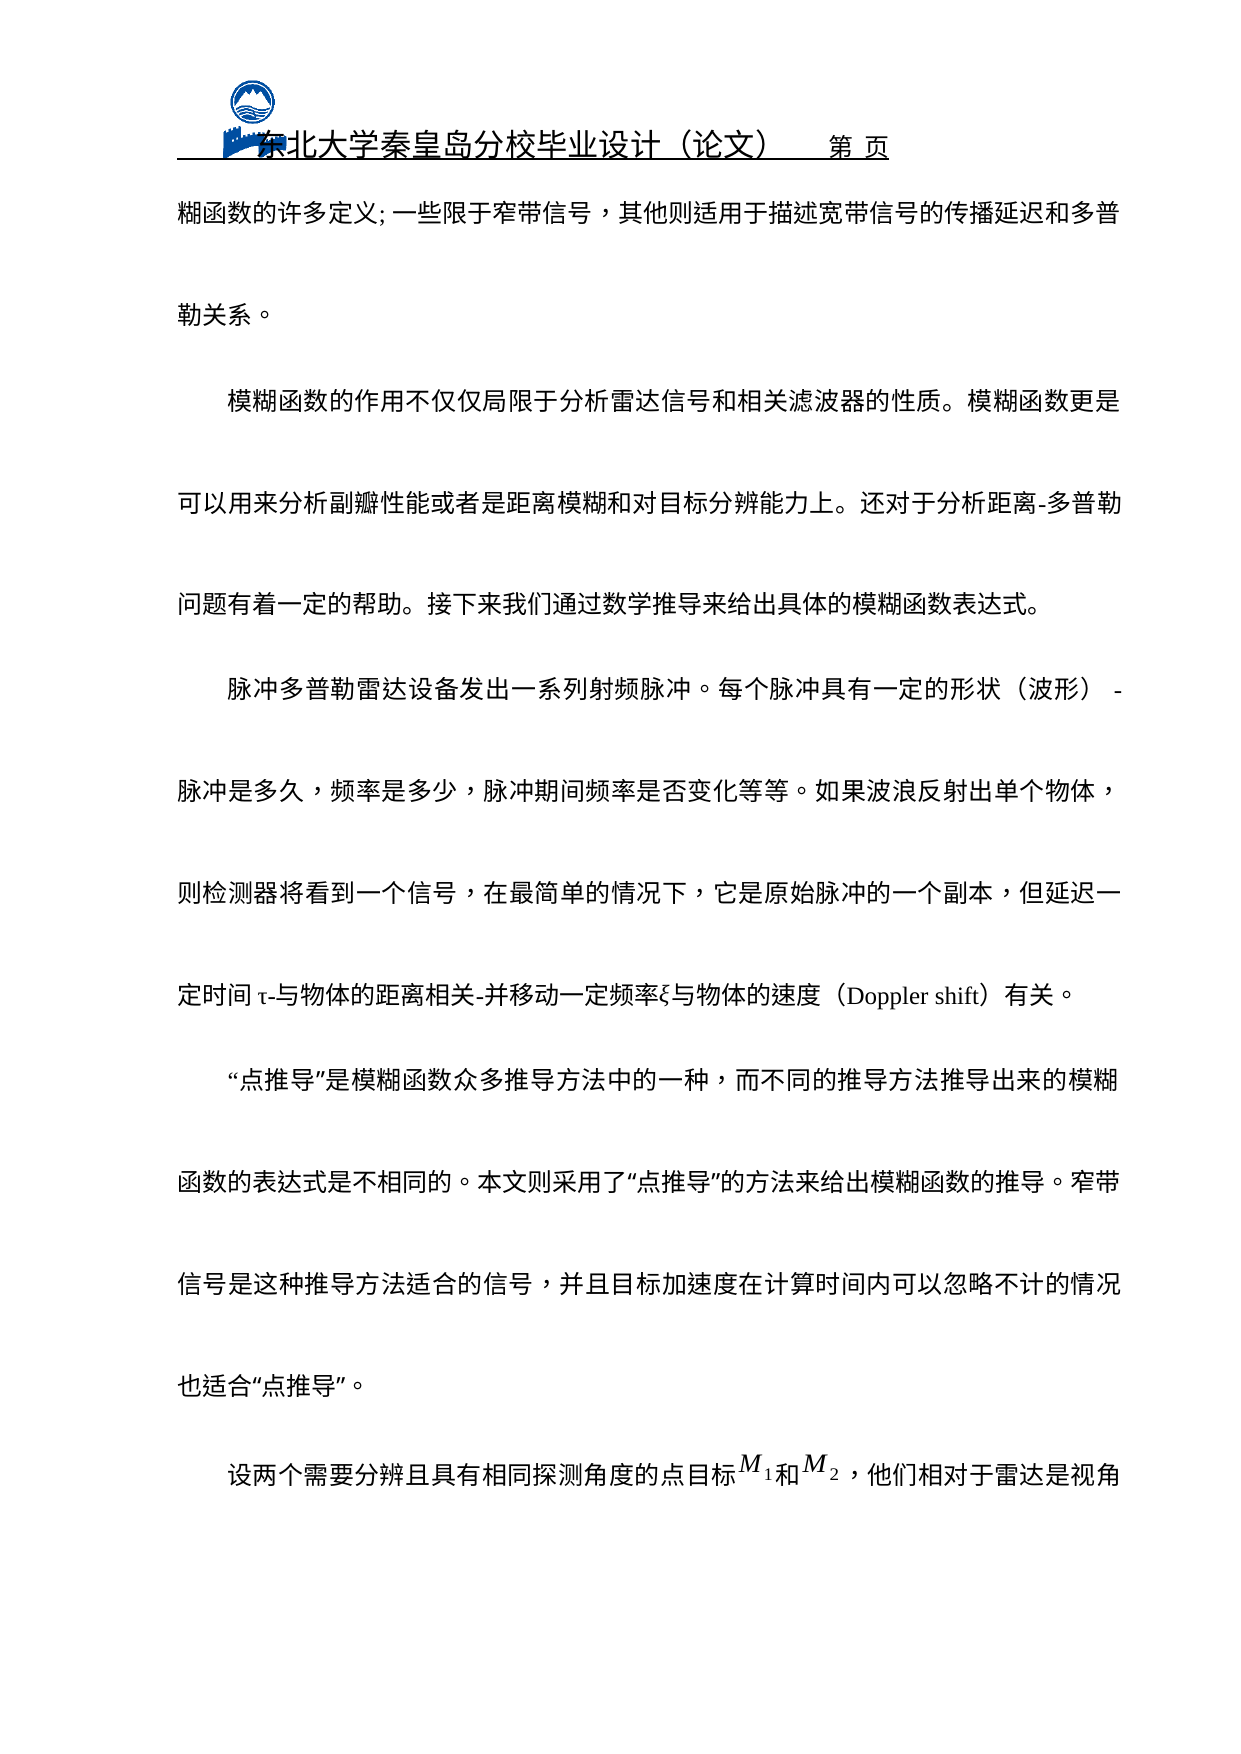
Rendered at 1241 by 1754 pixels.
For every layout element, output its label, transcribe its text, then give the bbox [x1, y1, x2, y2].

text 脉冲多普勒雷达设备发出一系列射频脉冲。每个脉冲具有一定的形状（波形） - 脉冲是多久，频率是多少，脉冲期间频率是否变化等等。如果波浪反射出单个物体，则检测器将看到一个信号，在最简单的情况下，它是原始脉冲的一个副本，但延迟一定时间τ-与物体的距离相关-并移动一定频率与物体的速度（Doppler shift）有关。 [177, 655, 1122, 1029]
picture [214, 79, 292, 158]
text 模糊函数的作用不仅仅局限于分析雷达信号和相关滤波器的性质。模糊函数更是可以用来分析副瓣性能或者是距离模糊和对目标分辨能力上。还对于分析距离-多普勒问题有着一定的帮助。接下来我们通过数学推导来给出具体的模糊函数表达式。 [177, 365, 1122, 637]
text “点推导”是模糊函数众多推导方法中的一种，而不同的推导方法推导出来的模糊函数的表达式是不相同的。本文则采用了“点推导”的方法来给出模糊函数的推导。窄带信号是这种推导方法适合的信号，并且目标加速度在计算时间内可以忽略不计的情况也适合“点推导”。 [177, 1046, 1122, 1419]
text 设两个需要分辨且具有相同探测角度的点目标和，他们相对于雷达是视角相同的邻近目标，下图显示的是和于时延—多普勒频移这个平面的位置对比。假如说收到的回波信号的时间，减去发出信号的时间为,频率差为；目标的时间差为，频率差为。那么，我们可以推导出，的反射信号表达式为 [177, 1436, 1122, 1504]
